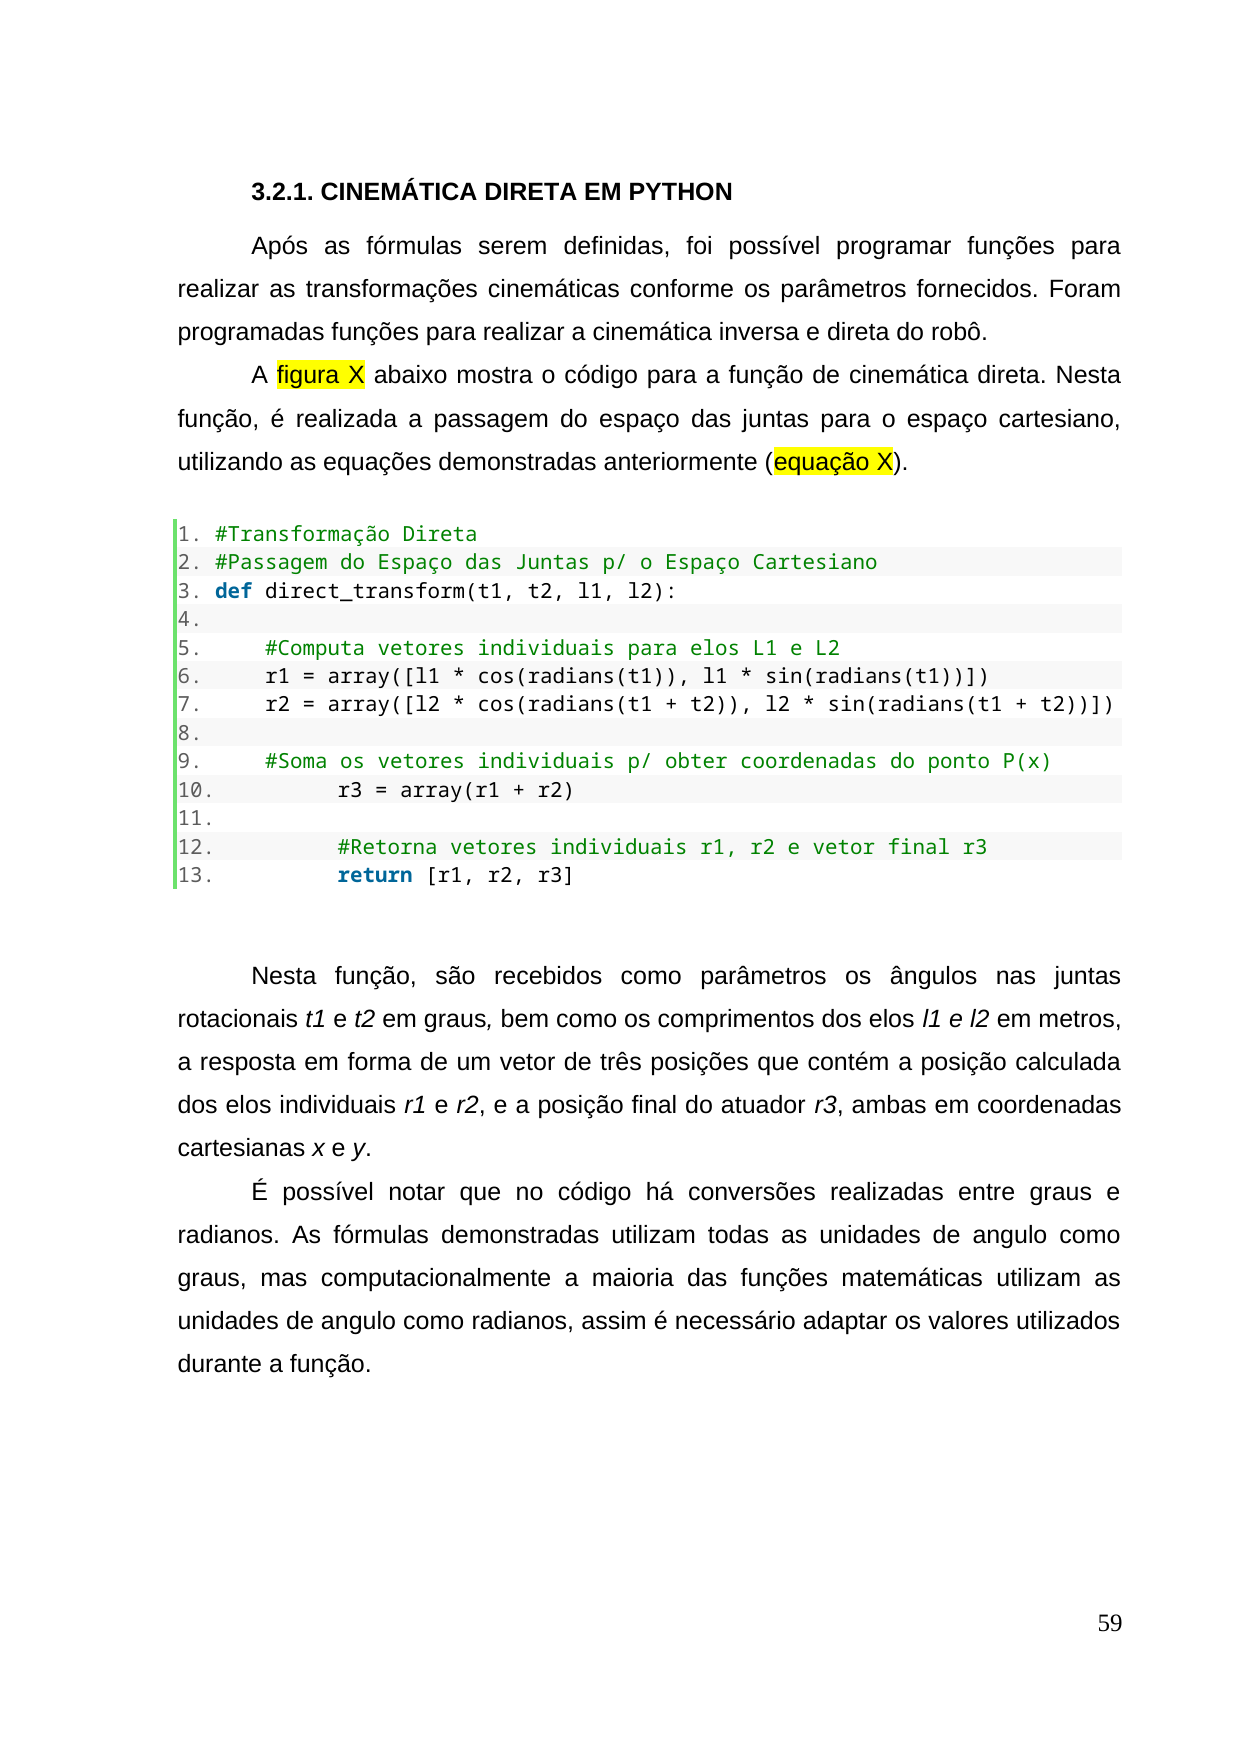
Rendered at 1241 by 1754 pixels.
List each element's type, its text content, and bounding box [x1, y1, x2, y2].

list #Passagem do Espaço das Juntas p/ o Espaço Cartesiano [177, 547, 1122, 576]
list #Soma os vetores individuais p/ obter coordenadas do ponto P(x) [177, 746, 1122, 775]
subtitle 3.2.1. CINEMÁTICA DIRETA EM PYTHON [177, 177, 1122, 206]
text Após as fórmulas serem definidas, foi possível programar funções para realizar as transformações cinemáticas conforme os parâmetros fornecidos. Foram programadas funções para realizar a cinemática inversa e direta do robô. [177, 231, 1122, 346]
text A figura X abaixo mostra o código para a função de cinemática direta. Nesta função, é realizada a passagem do espaço das juntas para o espaço cartesiano, utilizando as equações demonstradas anteriormente (equação X). [177, 360, 1122, 475]
list def direct_transform(t1, t2, l1, l2): [177, 576, 1122, 604]
list r2 = array([l2 * cos(radians(t1 + t2)), l2 * sin(radians(t1 + t2))]) [177, 689, 1122, 718]
list r3 = array(r1 + r2) [177, 775, 1122, 803]
list #Computa vetores individuais para elos L1 e L2 [177, 633, 1122, 661]
list #Transformação Direta [177, 519, 1122, 547]
list #Retorna vetores individuais r1, r2 e vetor final r3 [177, 832, 1122, 860]
list r1 = array([l1 * cos(radians(t1)), l1 * sin(radians(t1))]) [177, 661, 1122, 689]
text Nesta função, são recebidos como parâmetros os ângulos nas juntas rotacionais t1 e t2 em graus, bem como os comprimentos dos elos l1 e l2 em metros, a resposta em forma de um vetor de três posições que contém a posição calculada dos elos individuais r1 e r2, e a posição final do atuador r3, ambas em coordenadas cartesianas x e y. [177, 961, 1122, 1162]
list return [r1, r2, r3] [177, 860, 1122, 889]
text É possível notar que no código há conversões realizadas entre graus e radianos. As fórmulas demonstradas utilizam todas as unidades de angulo como graus, mas computacionalmente a maioria das funções matemáticas utilizam as unidades de angulo como radianos, assim é necessário adaptar os valores utilizados durante a função. [177, 1177, 1122, 1378]
